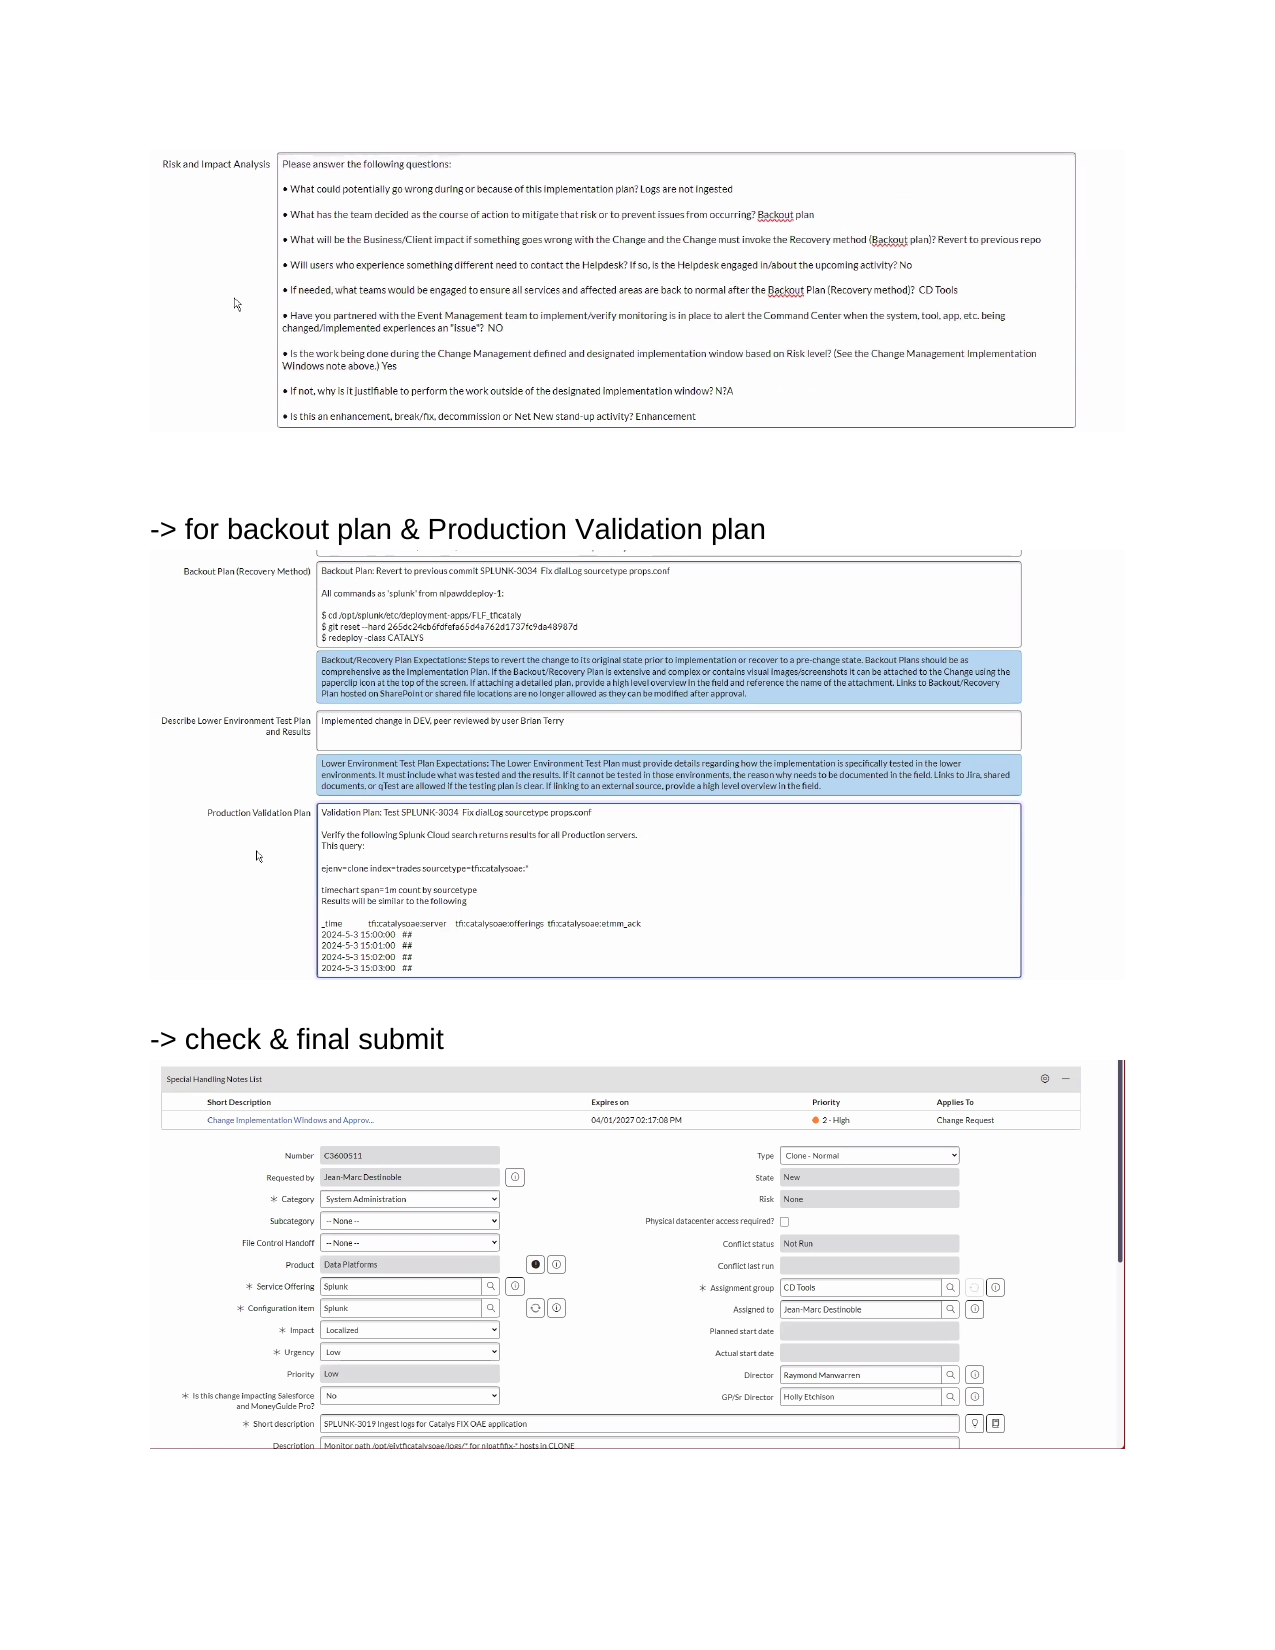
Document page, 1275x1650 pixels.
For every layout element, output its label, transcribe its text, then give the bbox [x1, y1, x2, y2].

picture [150, 1060, 1125, 1449]
text -> for backout plan & Production Validation plan [150, 512, 1125, 546]
text -> check & final submit [150, 1022, 1125, 1056]
picture [150, 150, 1125, 432]
picture [150, 550, 1125, 980]
